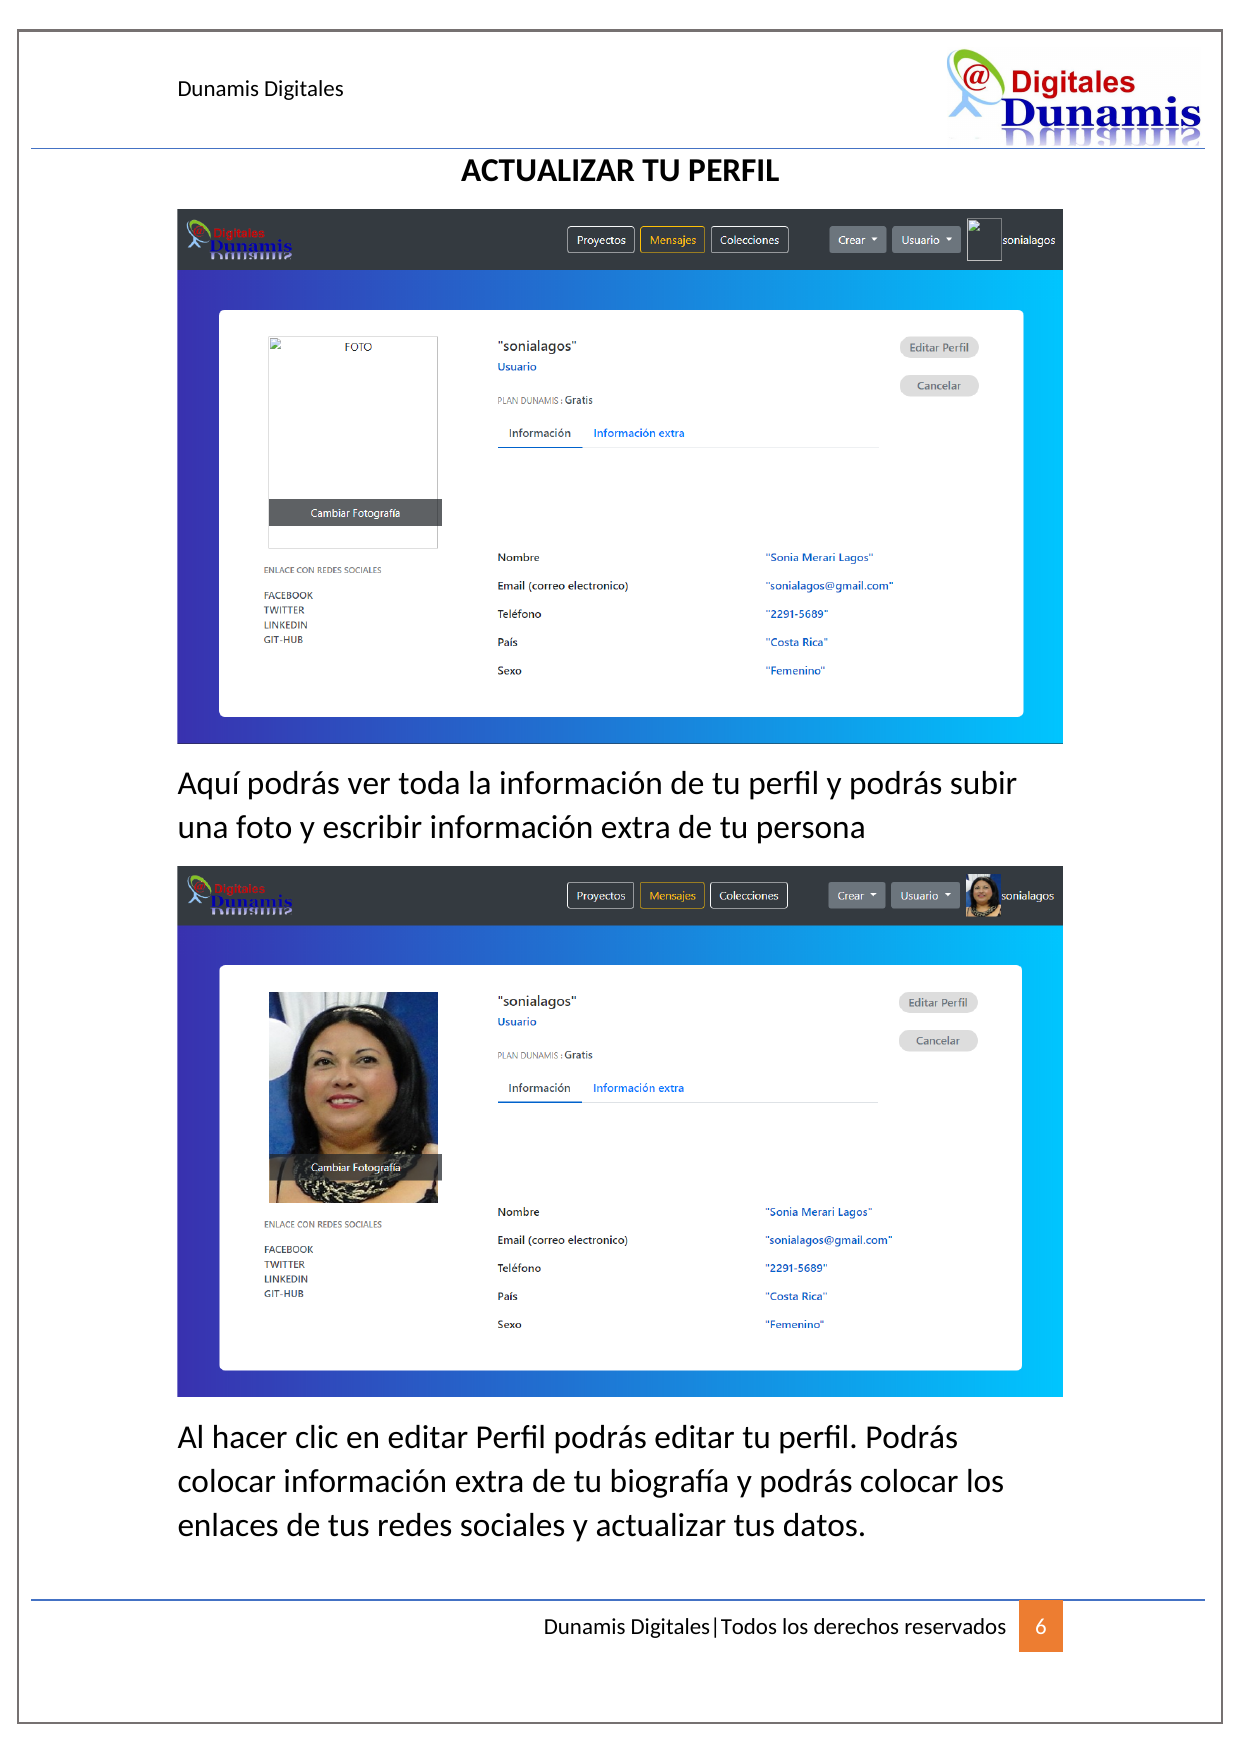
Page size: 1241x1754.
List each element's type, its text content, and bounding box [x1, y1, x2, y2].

text ACTUALIZAR TU PERFIL [177, 149, 1063, 190]
text Aquí podrás ver toda la información de tu perfil y podrás subir una foto y escribir información extra de tu persona [177, 762, 1063, 847]
text Al hacer clic en editar Perfil podrás editar tu perfil. Podrás colocar información extra de tu biografía y podrás colocar los enlaces de tus redes sociales y actualizar tus datos. [177, 1416, 1063, 1544]
picture [946, 47, 1202, 148]
